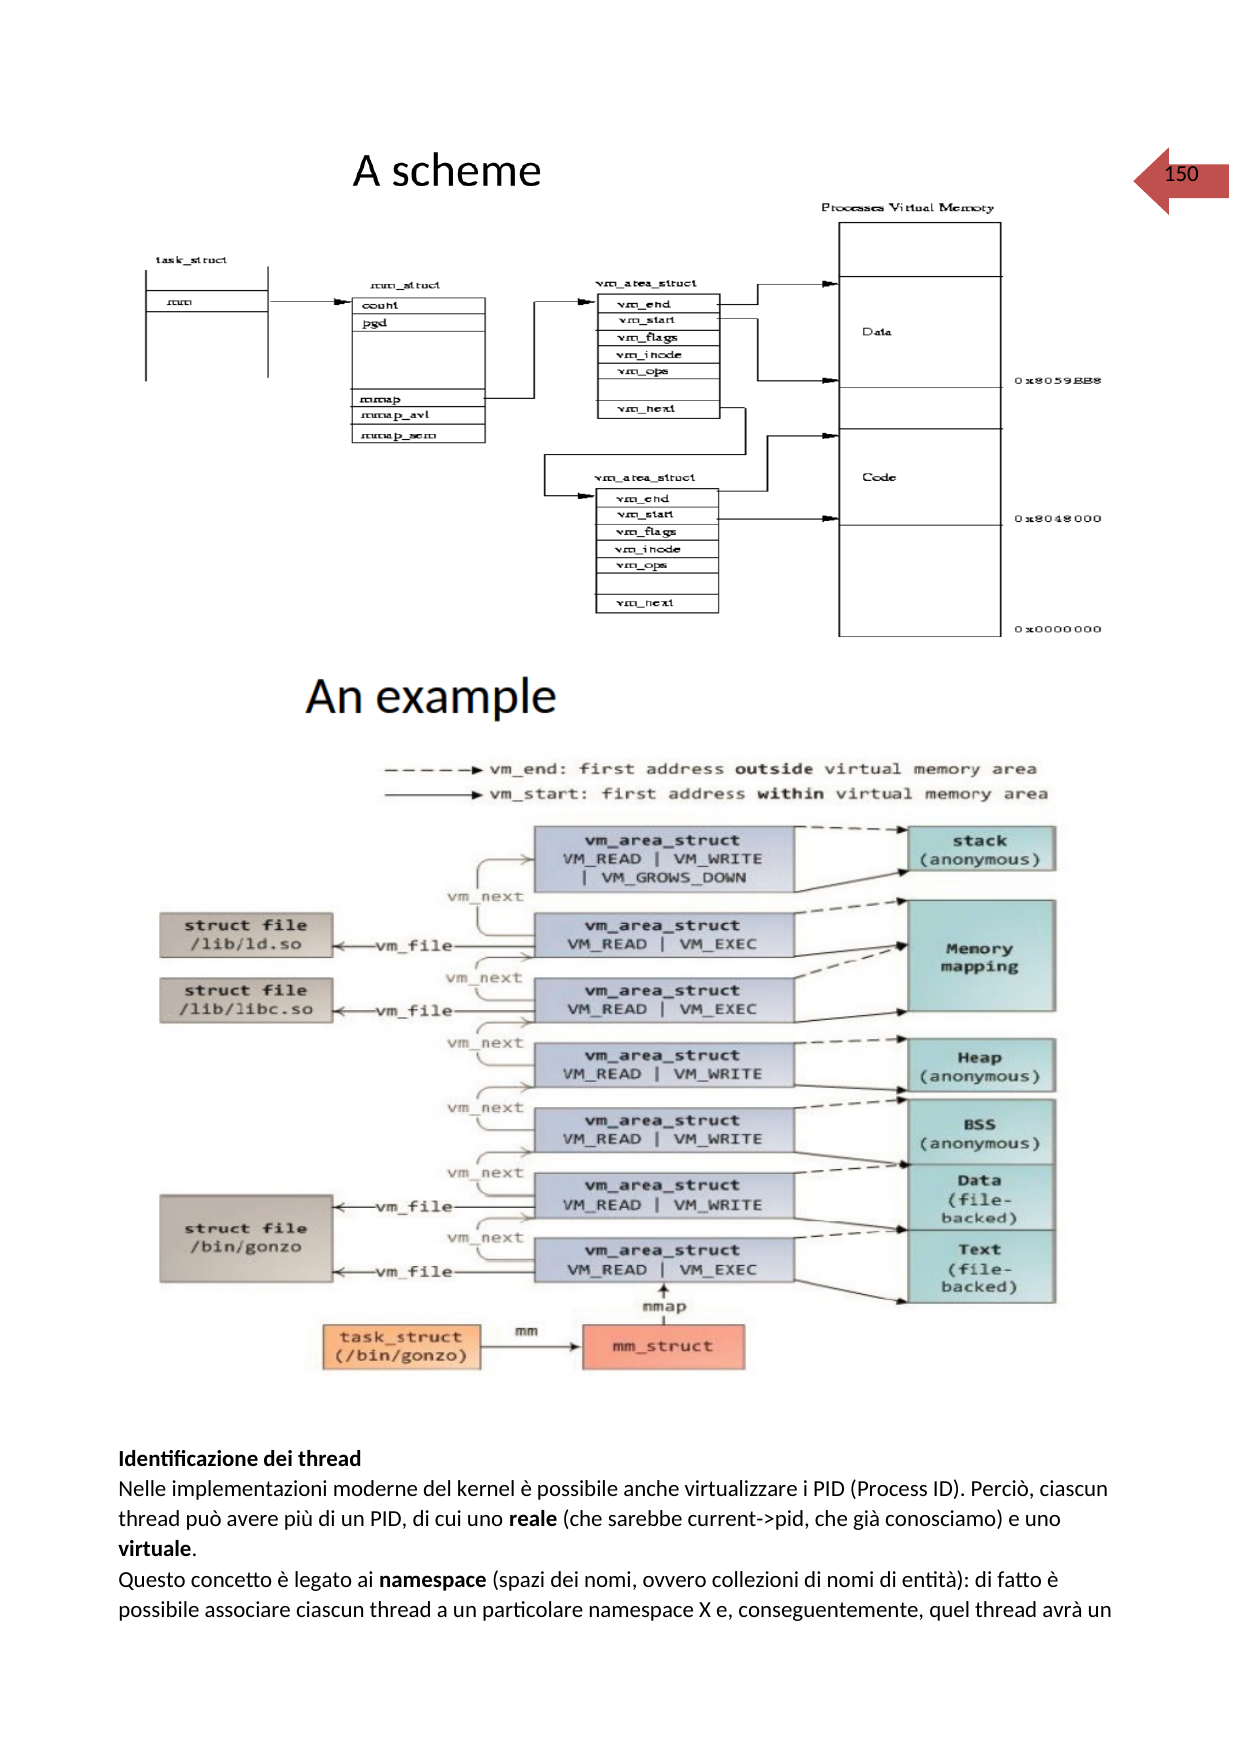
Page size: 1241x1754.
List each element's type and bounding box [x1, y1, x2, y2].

picture [118, 667, 1094, 1379]
text [118, 1444, 1122, 1623]
picture [118, 147, 1123, 649]
